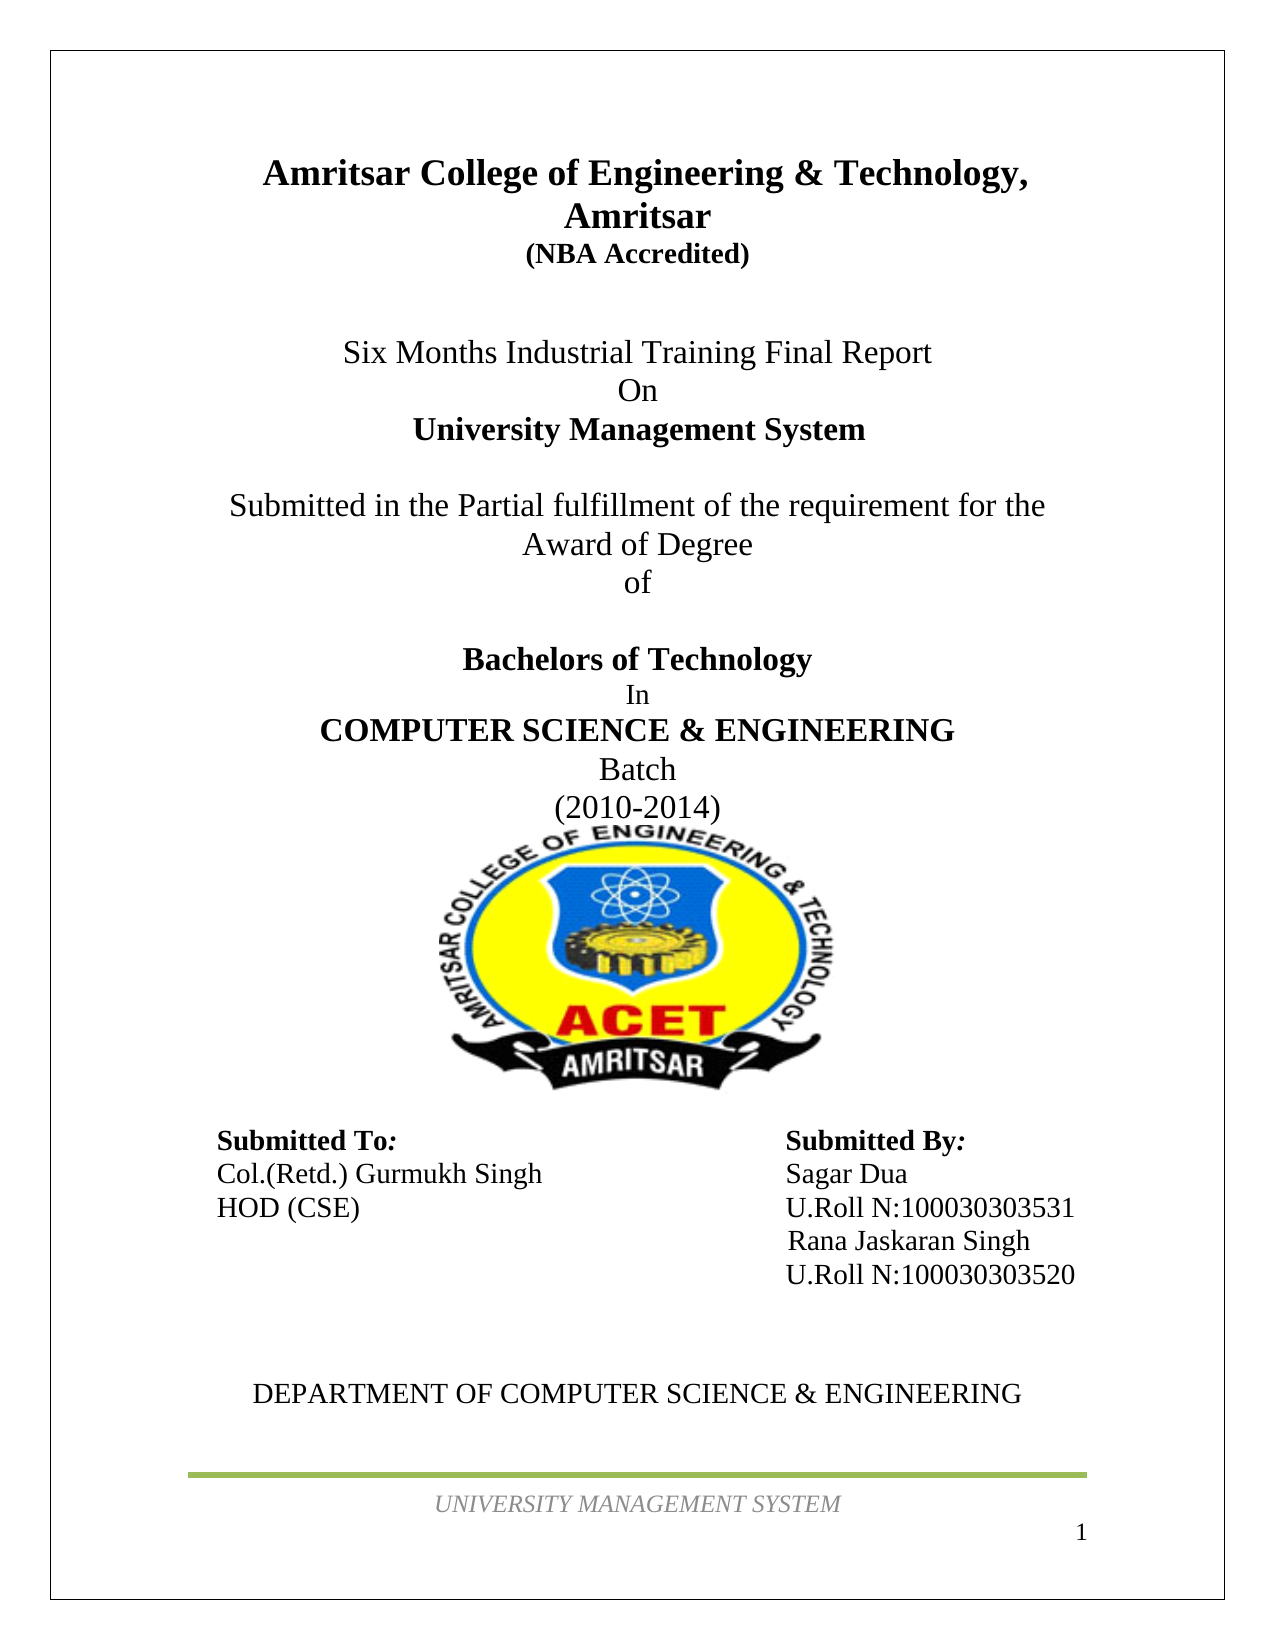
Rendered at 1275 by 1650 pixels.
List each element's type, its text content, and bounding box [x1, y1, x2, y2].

text COMPUTER SCIENCE & ENGINEERING [187, 711, 1087, 749]
text Amritsar [187, 193, 1087, 236]
text In [187, 677, 1087, 711]
text Six Months Industrial Training Final Report [187, 332, 1087, 370]
text University Management System [337, 409, 1087, 447]
text Submitted in the Partial fulfillment of the requirement for the Award of Degree [187, 485, 1087, 562]
text Batch [187, 749, 1087, 787]
text (2010-2014) [187, 787, 1087, 826]
text Rana Jaskaran Singh [187, 1223, 1087, 1257]
text HOD (CSE) U.Roll N:100030303531 [187, 1190, 1087, 1223]
text Bachelors of Technology [187, 639, 1087, 677]
text (NBA Accredited) [187, 236, 1087, 270]
text DEPARTMENT OF COMPUTER SCIENCE & ENGINEERING [187, 1377, 1087, 1410]
text Amritsar College of Engineering & Technology, [187, 150, 1087, 193]
text of [187, 562, 1087, 600]
picture [439, 825, 836, 1094]
text On [187, 370, 1087, 409]
text U.Roll N:100030303520 [187, 1257, 1087, 1290]
text Submitted To: Submitted By: [187, 1123, 1087, 1156]
text Col.(Retd.) Gurmukh Singh Sagar Dua [187, 1156, 1087, 1190]
